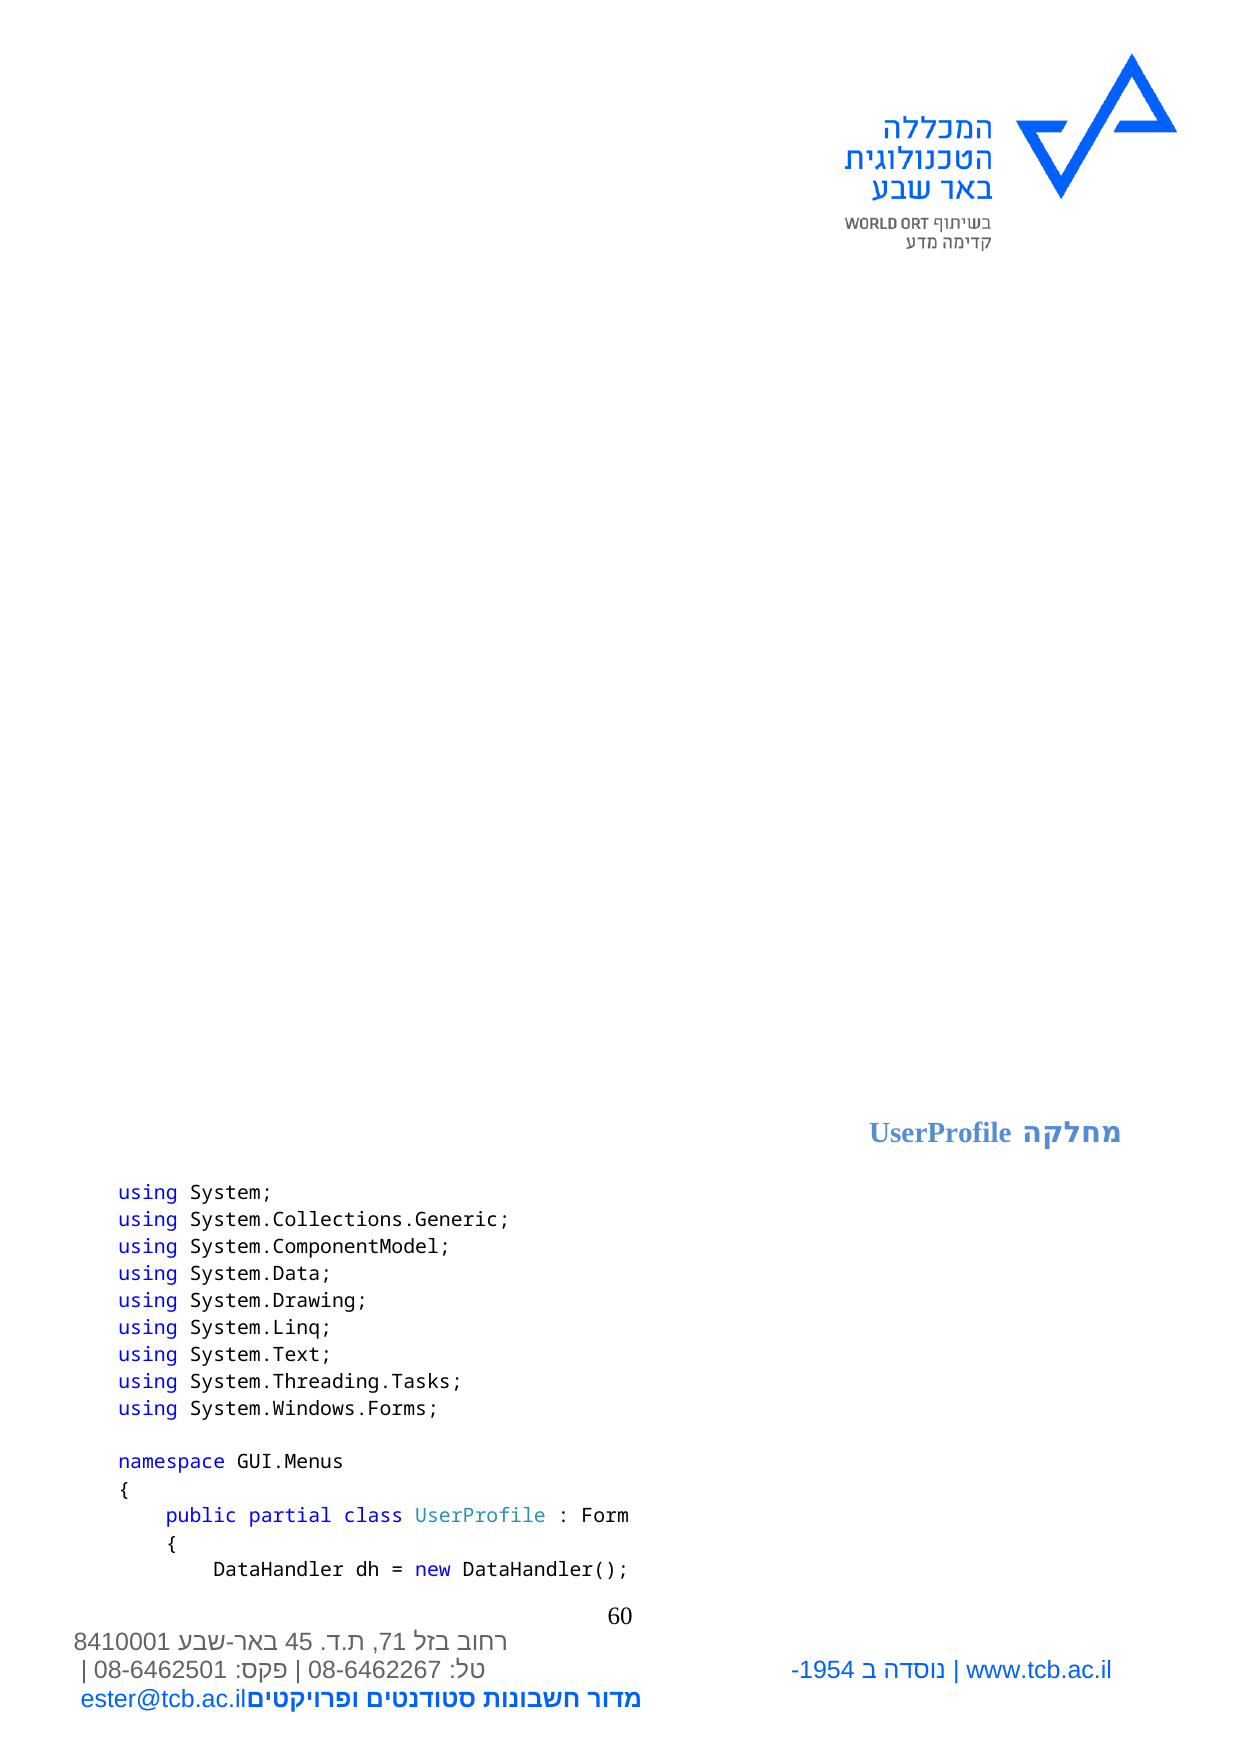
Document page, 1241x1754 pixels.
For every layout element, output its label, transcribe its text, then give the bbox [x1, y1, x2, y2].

text public partial class UserProfile : Form [118, 1502, 1122, 1529]
text using System.Drawing; [118, 1286, 1122, 1313]
text using System.Collections.Generic; [118, 1205, 1122, 1232]
text using System.ComponentModel; [118, 1232, 1122, 1259]
text using System.Text; [118, 1340, 1122, 1367]
text { [118, 1475, 1122, 1502]
text { [118, 1529, 1122, 1556]
text using System; [118, 1178, 1122, 1205]
text using System.Threading.Tasks; [118, 1367, 1122, 1394]
subtitle מחלקה UserProfile [118, 1115, 1122, 1149]
text using System.Data; [118, 1259, 1122, 1286]
text namespace GUI.Menus [118, 1448, 1122, 1475]
text DataHandler dh = new DataHandler(); [118, 1556, 1122, 1583]
picture [844, 53, 1177, 251]
text using System.Linq; [118, 1313, 1122, 1340]
text using System.Windows.Forms; [118, 1394, 1122, 1421]
